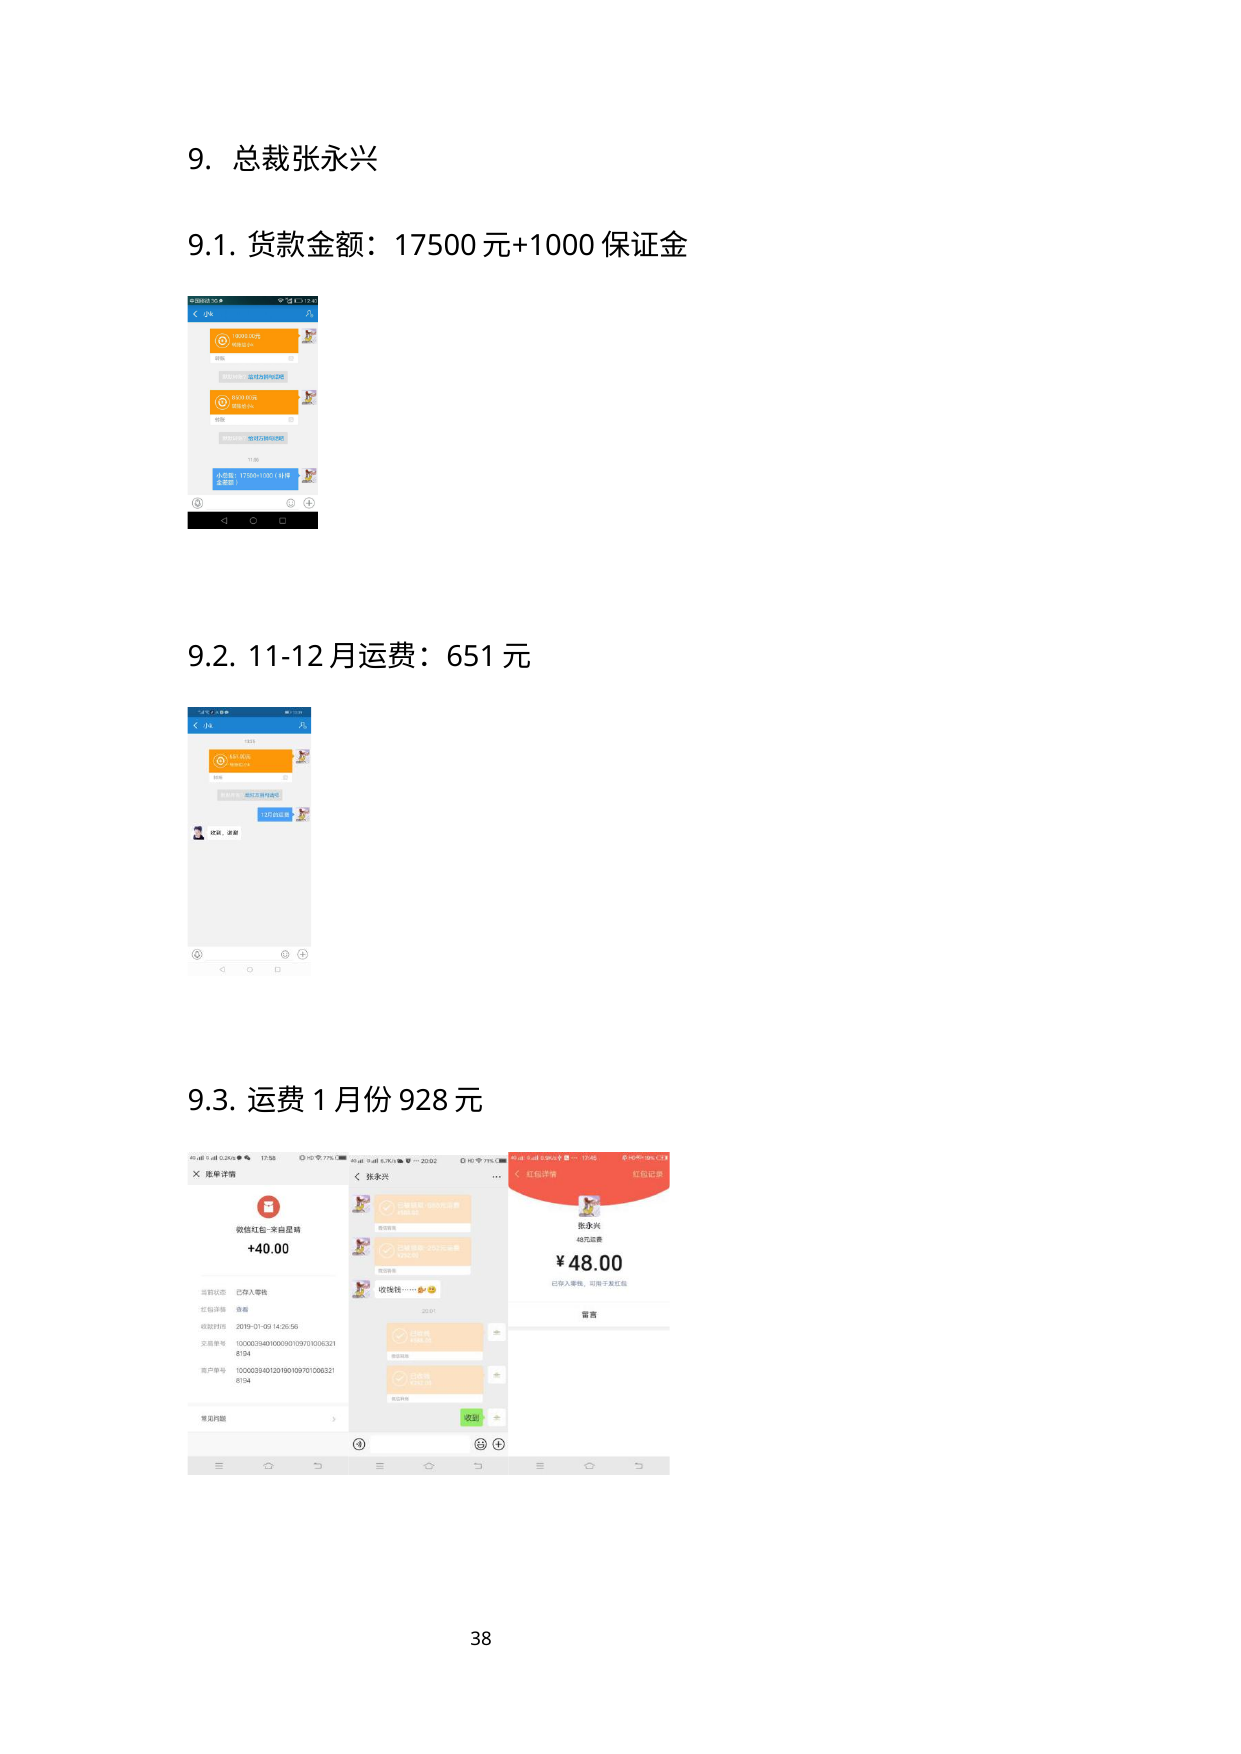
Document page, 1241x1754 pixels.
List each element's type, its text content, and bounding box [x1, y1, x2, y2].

subtitle 11-12月运费：651元 [187, 621, 1053, 686]
subtitle 运费1月份928元 [187, 1065, 1053, 1130]
picture [187, 296, 318, 529]
picture [187, 1152, 670, 1475]
subtitle 货款金额：17500元+1000保证金 [187, 210, 1053, 275]
picture [187, 707, 312, 976]
subtitle 总裁张永兴 [187, 124, 1053, 189]
